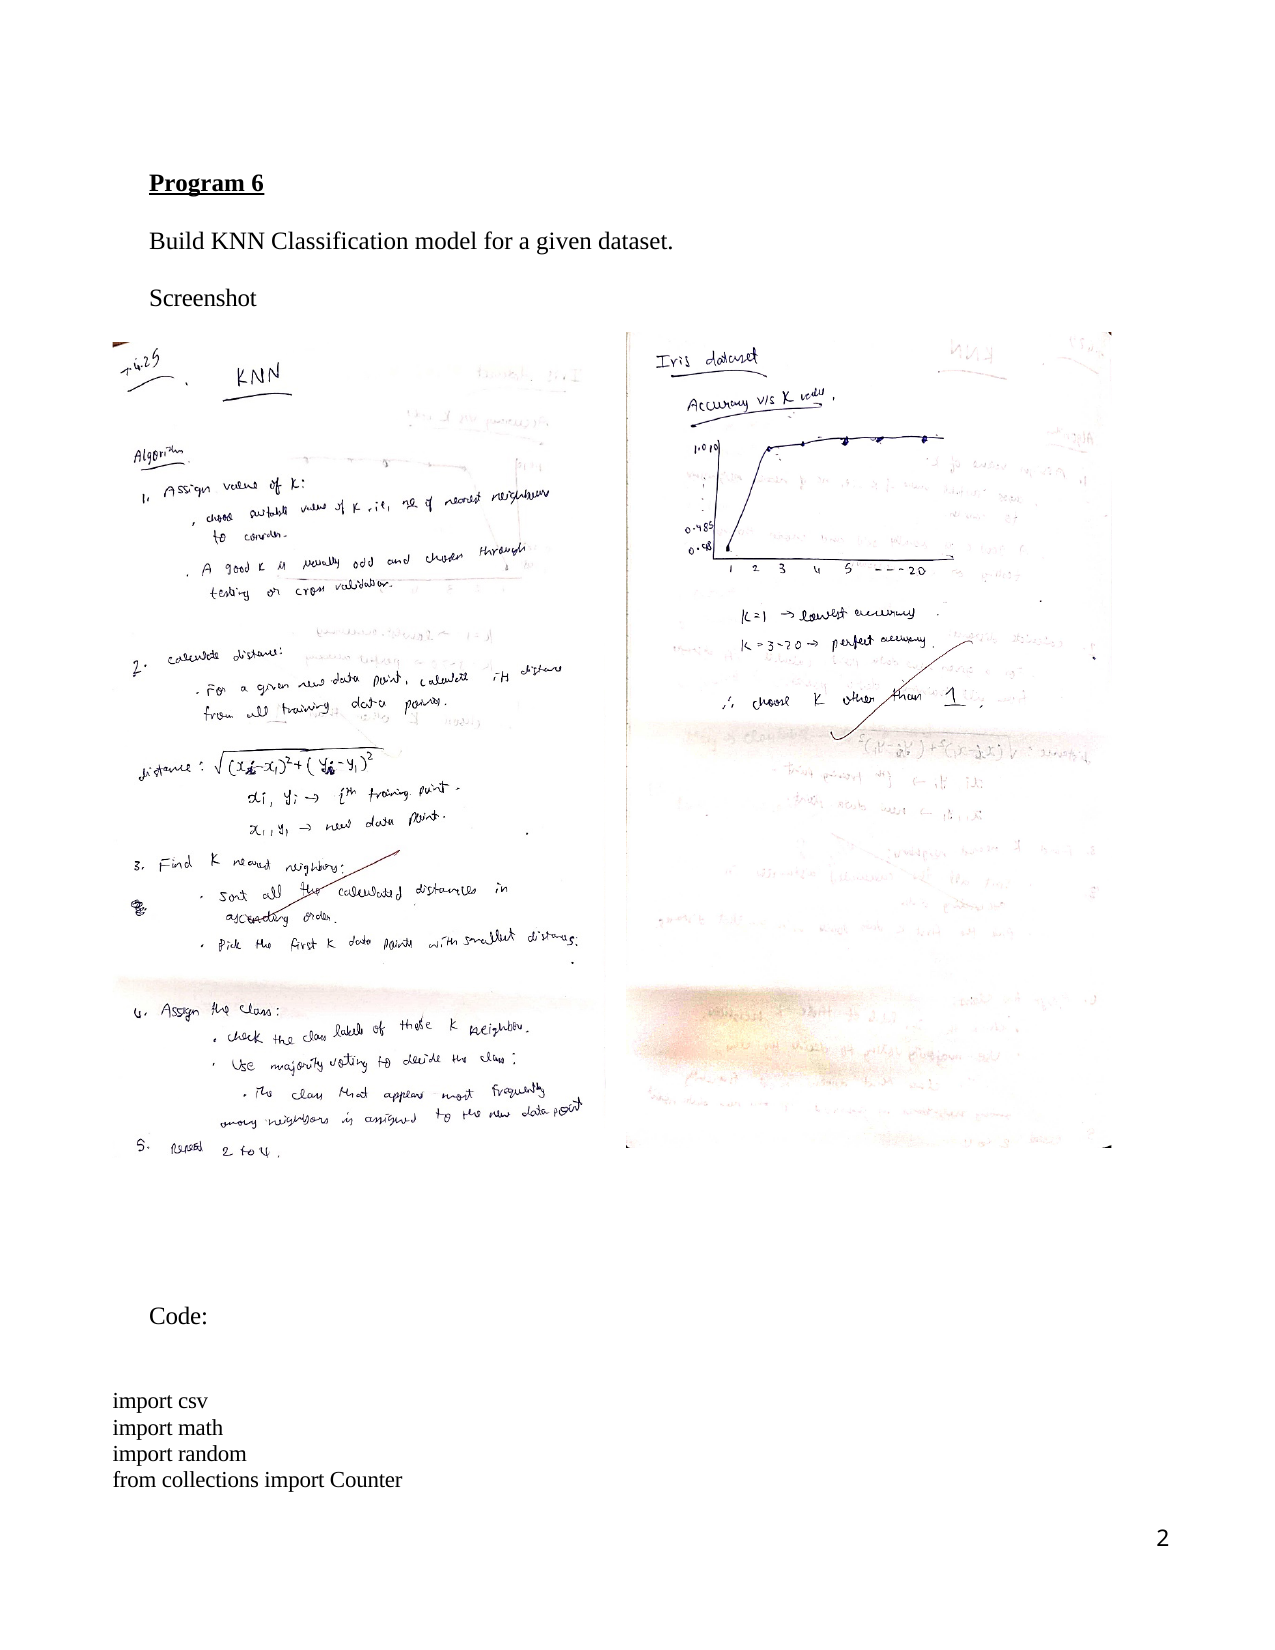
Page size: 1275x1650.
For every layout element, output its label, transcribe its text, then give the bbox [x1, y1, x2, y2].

text Screenshot [149, 283, 1162, 312]
text Code: [149, 1301, 1162, 1330]
text Build KNN Classification model for a given dataset. [149, 226, 1162, 254]
text import math [112, 1414, 1162, 1440]
text import csv [112, 1387, 1162, 1414]
picture [626, 332, 1112, 1148]
picture [112, 342, 606, 1158]
text from collections import Counter [112, 1467, 1162, 1493]
text import random [112, 1440, 1162, 1467]
subtitle Program 6 [149, 168, 1162, 197]
